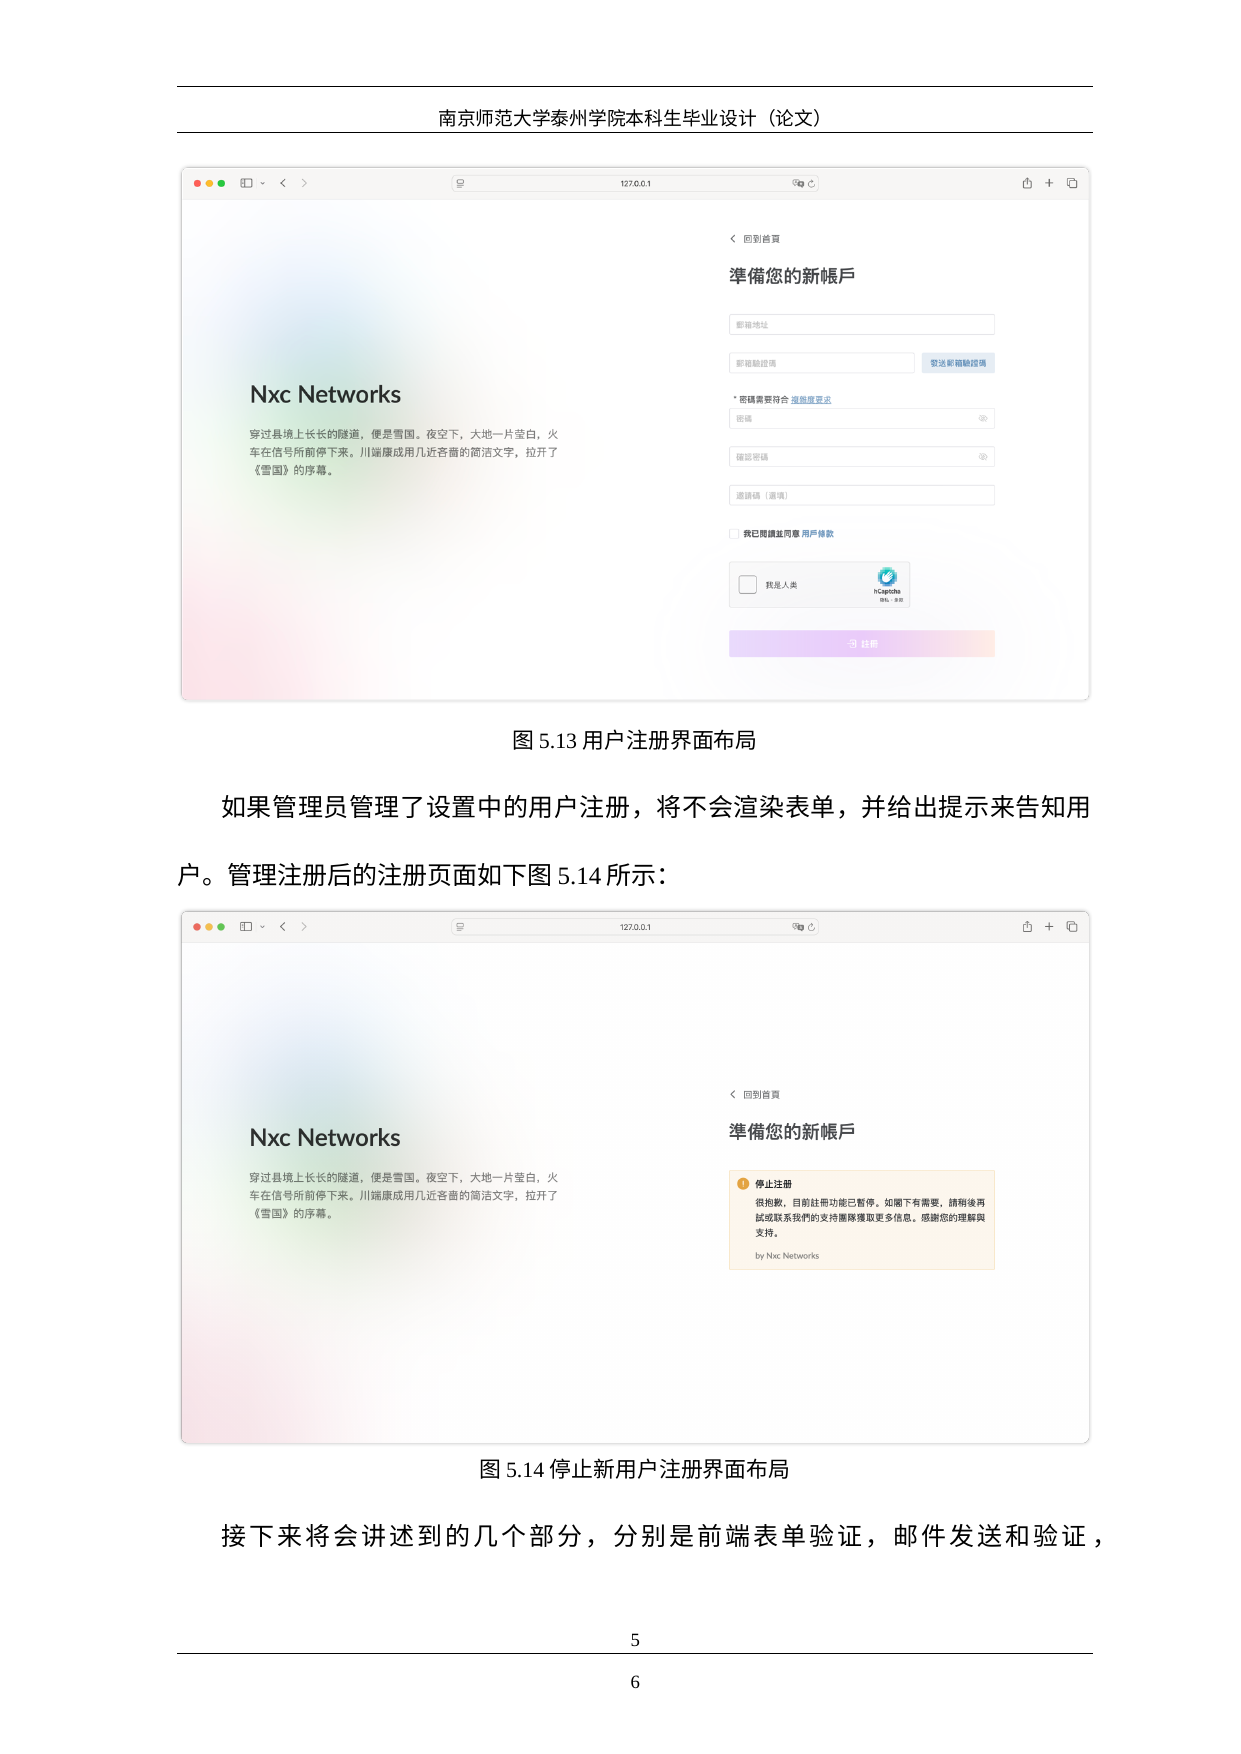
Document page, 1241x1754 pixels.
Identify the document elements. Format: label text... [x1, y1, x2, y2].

text 图5.14 停止新用户注册界面布局 [177, 1451, 1093, 1484]
text 图5.13 用户注册界面布局 [177, 722, 1093, 756]
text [177, 1500, 1093, 1568]
picture [177, 163, 1093, 704]
picture [177, 907, 1093, 1447]
text 如果管理员管理了设置中的用户注册，将不会渲染表单，并给出提示来告知用户。管理注册后的注册页面如下图5.14所示： [177, 771, 1093, 907]
